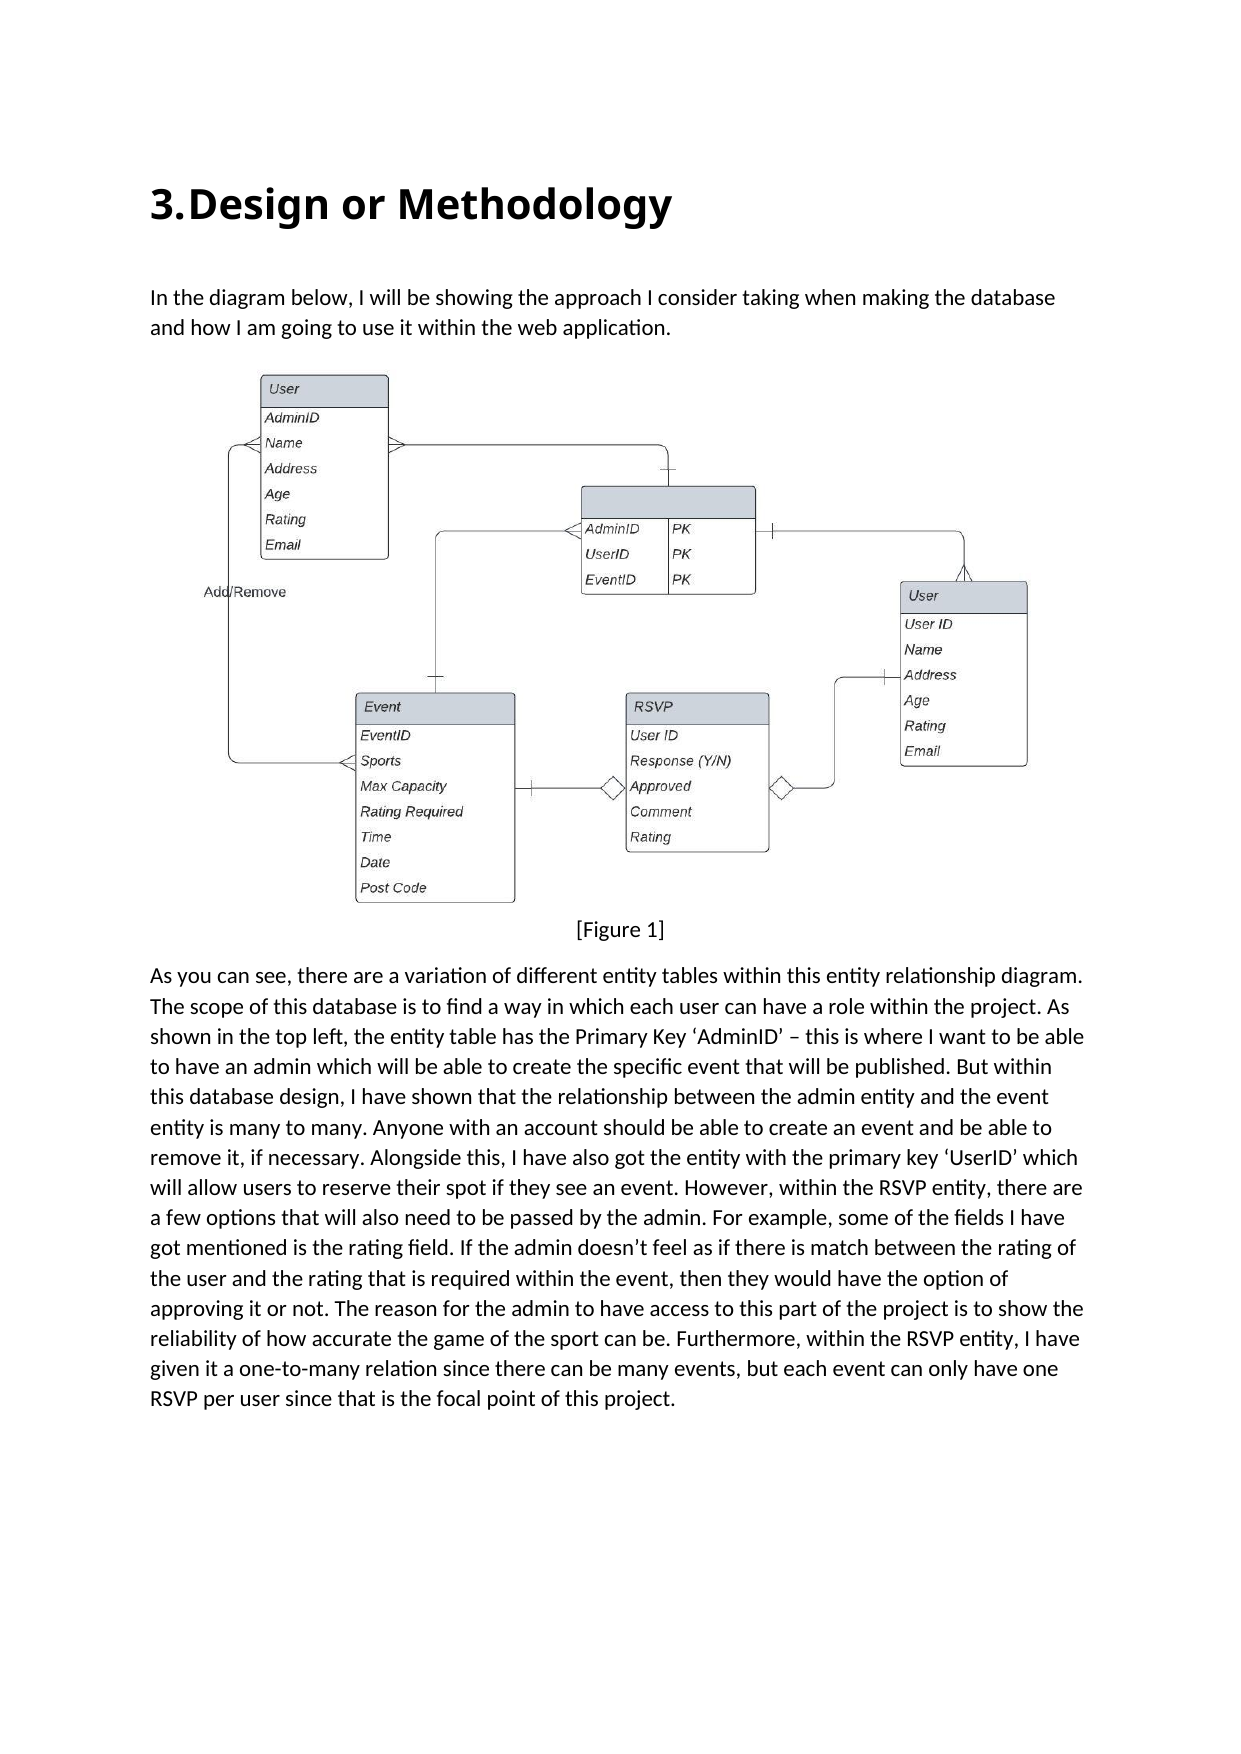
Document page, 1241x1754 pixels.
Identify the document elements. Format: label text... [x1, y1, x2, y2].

text In the diagram below, I will be showing the approach I consider taking when making the database and how I am going to use it within the web application. [150, 283, 1090, 341]
subtitle Design or Methodology [150, 175, 1090, 232]
picture [193, 360, 1047, 913]
text As you can see, there are a variation of different entity tables within this entity relationship diagram. The scope of this database is to find a way in which each user can have a role within the project. As shown in the top left, the entity table has the Primary Key ‘AdminID’ – this is where I want to be able to have an admin which will be able to create the specific event that will be published. But within this database design, I have shown that the relationship between the admin entity and the event entity is many to many. Anyone with an account should be able to create an event and be able to remove it, if necessary. Alongside this, I have also got the entity with the primary key ‘UserID’ which will allow users to reserve their spot if they see an event. However, within the RSVP entity, there are a few options that will also need to be passed by the admin. For example, some of the fields I have got mentioned is the rating field. If the admin doesn’t feel as if there is match between the rating of the user and the rating that is required within the event, then they would have the option of approving it or not. The reason for the admin to have access to this part of the project is to show the reliability of how accurate the game of the sport can be. Furthermore, within the RSVP entity, I have given it a one-to-many relation since there can be many events, but each event can only have one RSVP per user since that is the focal point of this project. [150, 962, 1090, 1412]
